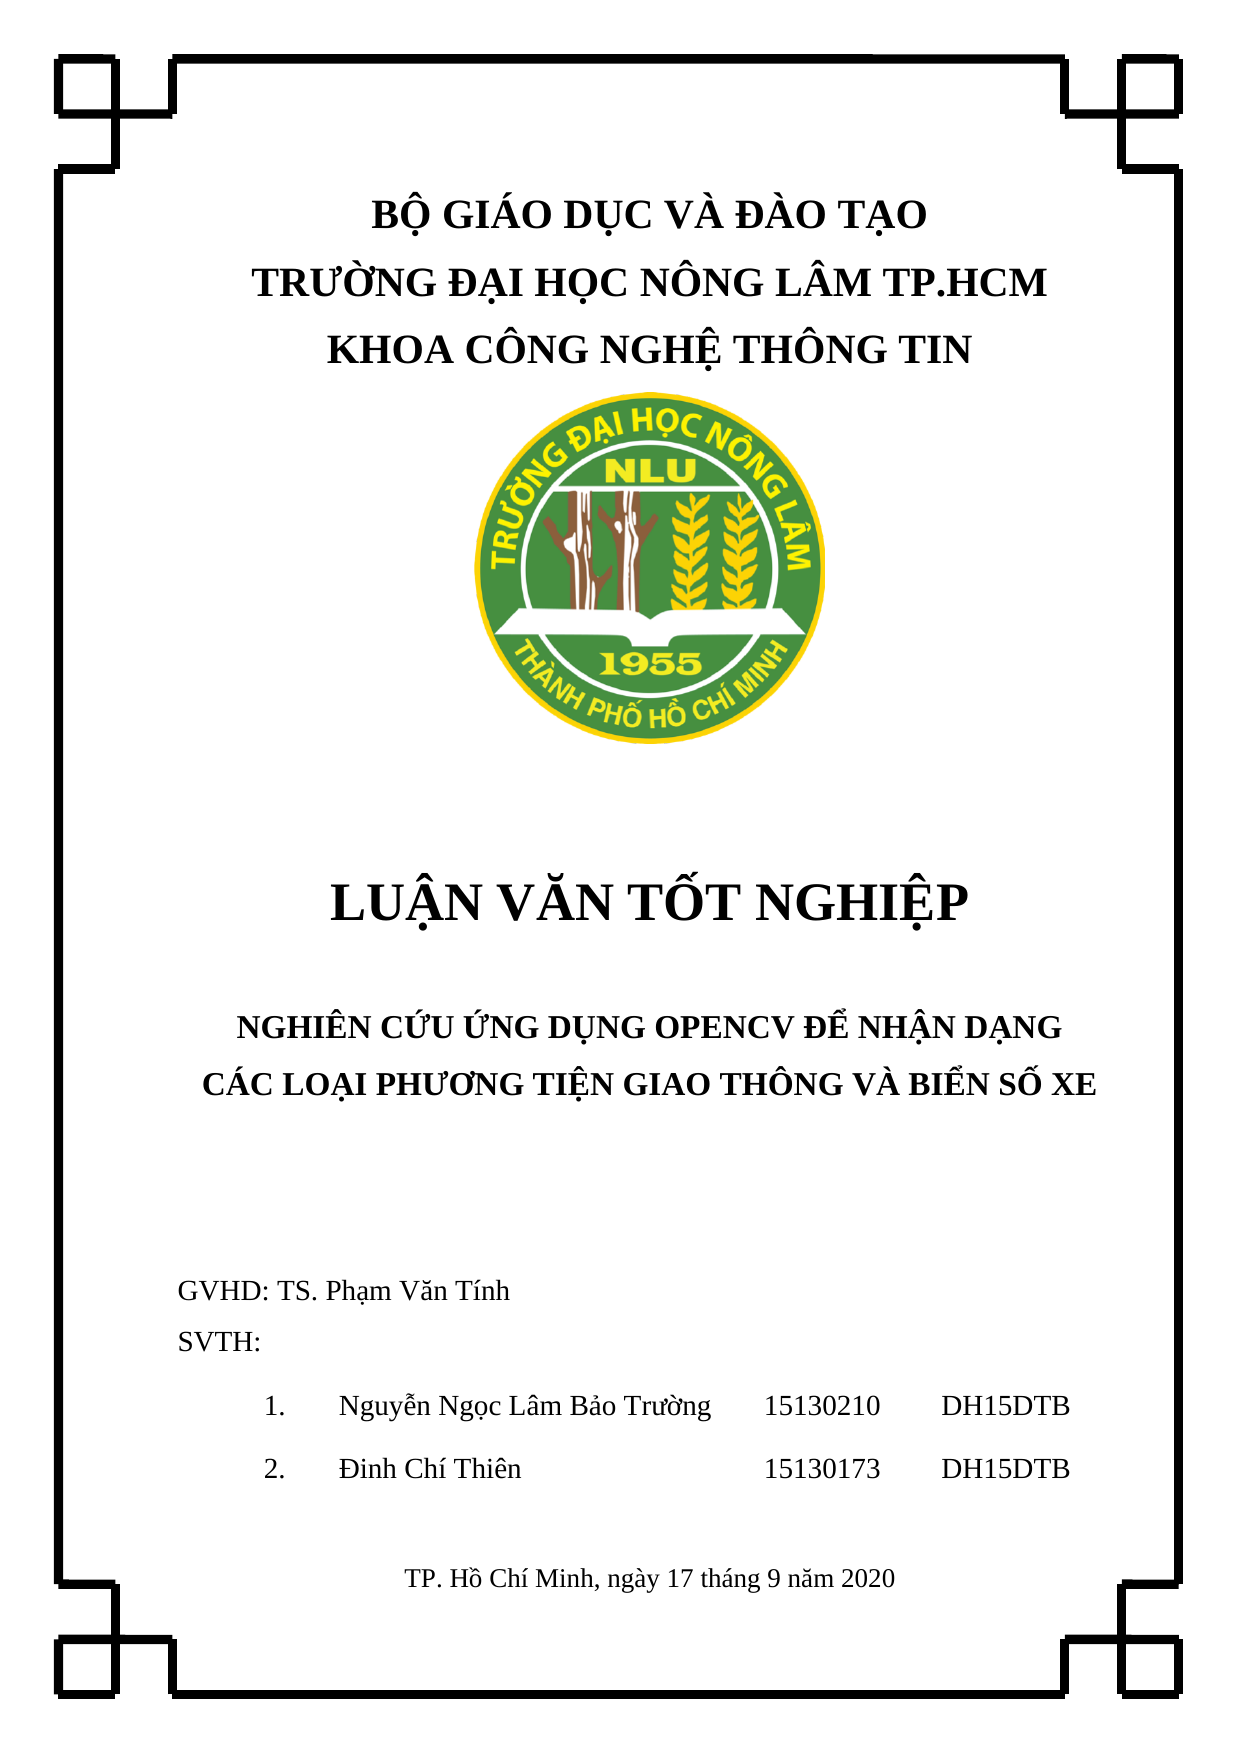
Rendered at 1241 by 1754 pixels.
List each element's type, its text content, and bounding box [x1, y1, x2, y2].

picture [474, 392, 825, 744]
text NGHIÊN CỨU ỨNG DỤNG OPENCV ĐỂ NHẬN DẠNG [177, 1007, 1122, 1046]
text TRƯỜNG ĐẠI HỌC NÔNG LÂM TP.HCM [177, 257, 1122, 305]
table_header DH15DTB [930, 1376, 1121, 1439]
table_cell Đinh Chí Thiên [177, 1439, 752, 1502]
text TP. Hồ Chí Minh, ngày 17 tháng 9 năm 2020 [177, 1562, 1122, 1594]
text KHOA CÔNG NGHỆ THÔNG TIN [177, 325, 1122, 373]
table_header 15130210 [753, 1376, 930, 1439]
text SVTH: [177, 1324, 1122, 1358]
text BỘ GIÁO DỤC VÀ ĐÀO TẠO [177, 190, 1122, 238]
table_header Nguyễn Ngọc Lâm Bảo Trường [177, 1376, 752, 1439]
table_cell DH15DTB [930, 1439, 1121, 1502]
text GVHD: TS. Phạm Văn Tính [177, 1273, 1122, 1307]
text LUẬN VĂN TỐT NGHIỆP [177, 870, 1122, 932]
text CÁC LOẠI PHƯƠNG TIỆN GIAO THÔNG VÀ BIỂN SỐ XE [177, 1064, 1122, 1102]
table_cell 15130173 [753, 1439, 930, 1502]
